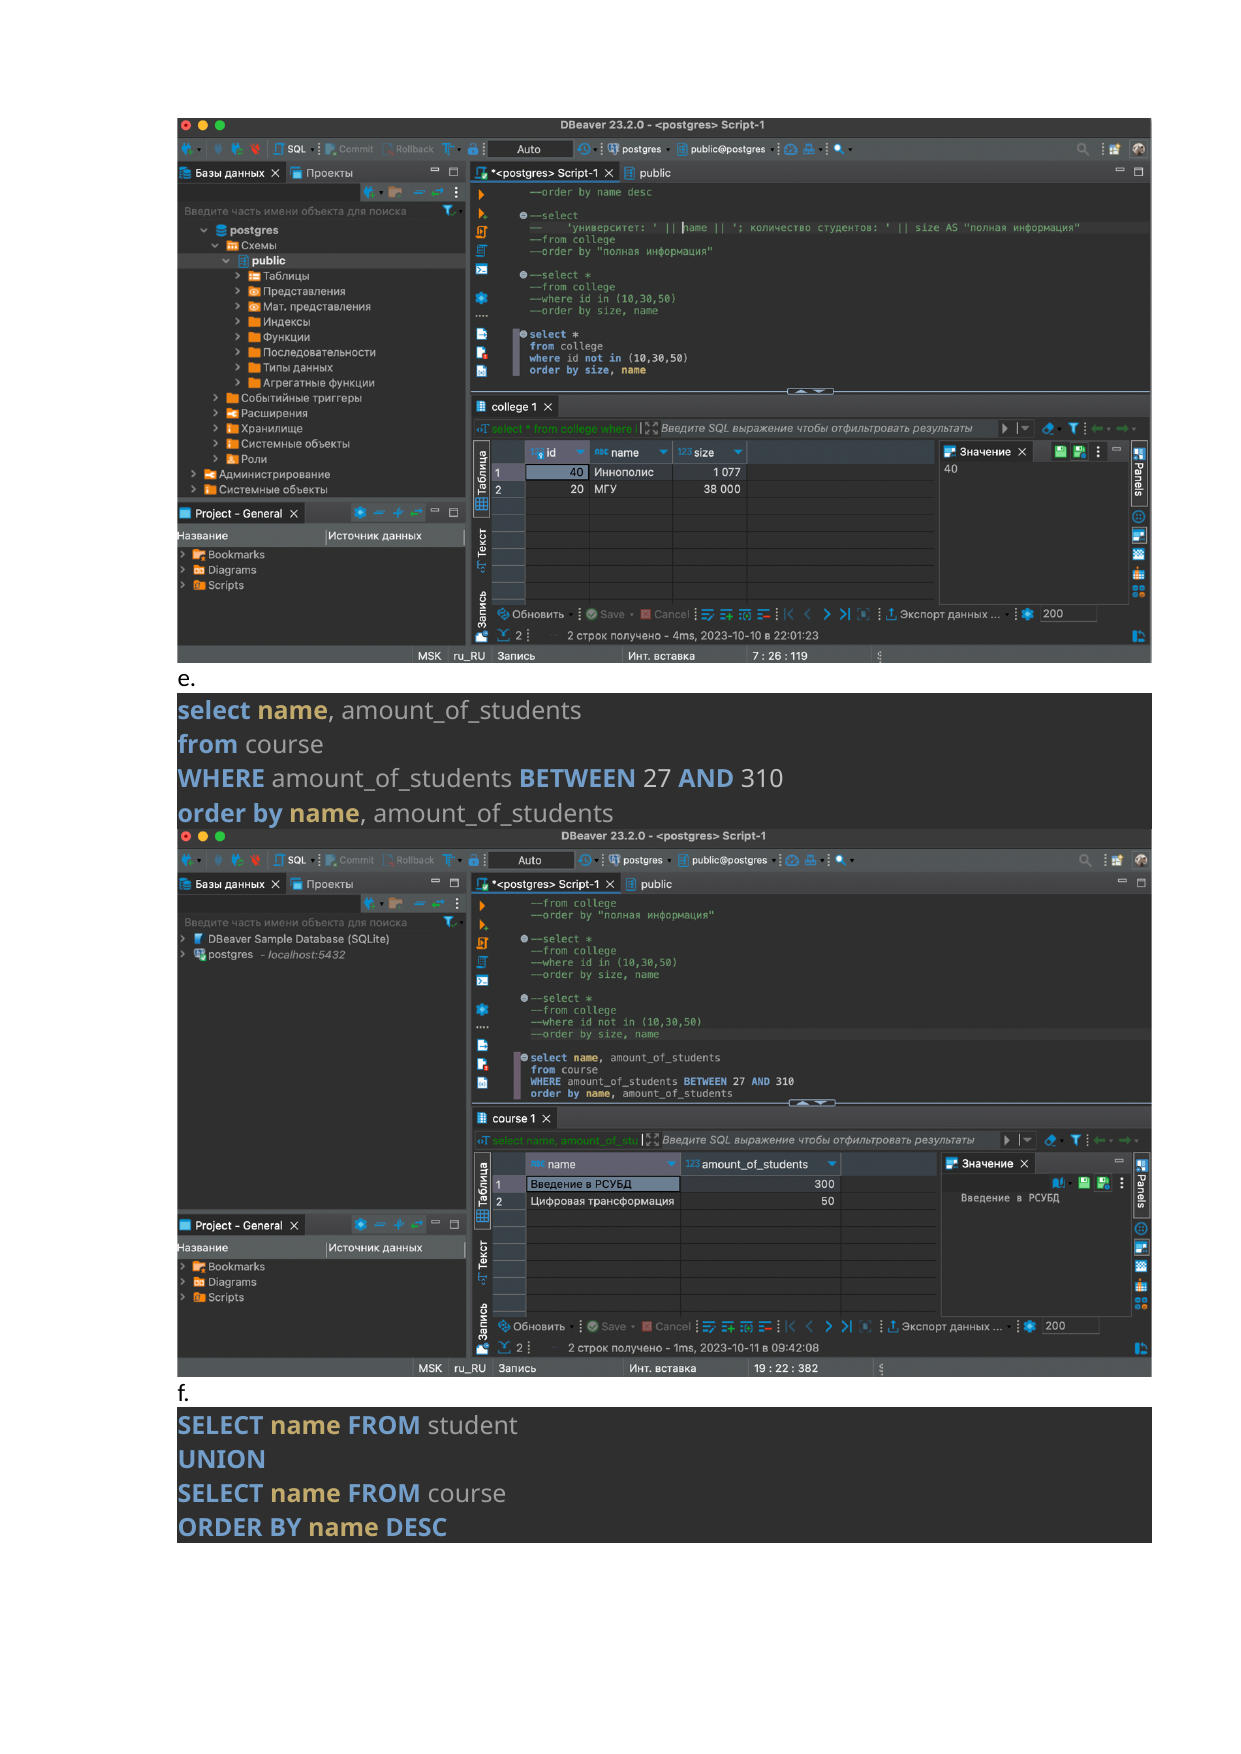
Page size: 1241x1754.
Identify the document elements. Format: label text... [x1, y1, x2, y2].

picture [177, 829, 1152, 1377]
text select name, amount_of_students [177, 693, 1152, 727]
text e. [177, 663, 1152, 693]
text ORDER BY name DESC [177, 1509, 1152, 1543]
text order by name, amount_of_students [177, 795, 1152, 829]
text UNION [177, 1441, 1152, 1475]
text SELECT name FROM student [177, 1407, 1152, 1441]
text WHERE amount_of_students BETWEEN 27 AND 310 [177, 761, 1152, 795]
text f. [177, 1377, 1152, 1407]
text from course [177, 727, 1152, 761]
picture [177, 118, 1152, 663]
text SELECT name FROM course [177, 1475, 1152, 1509]
